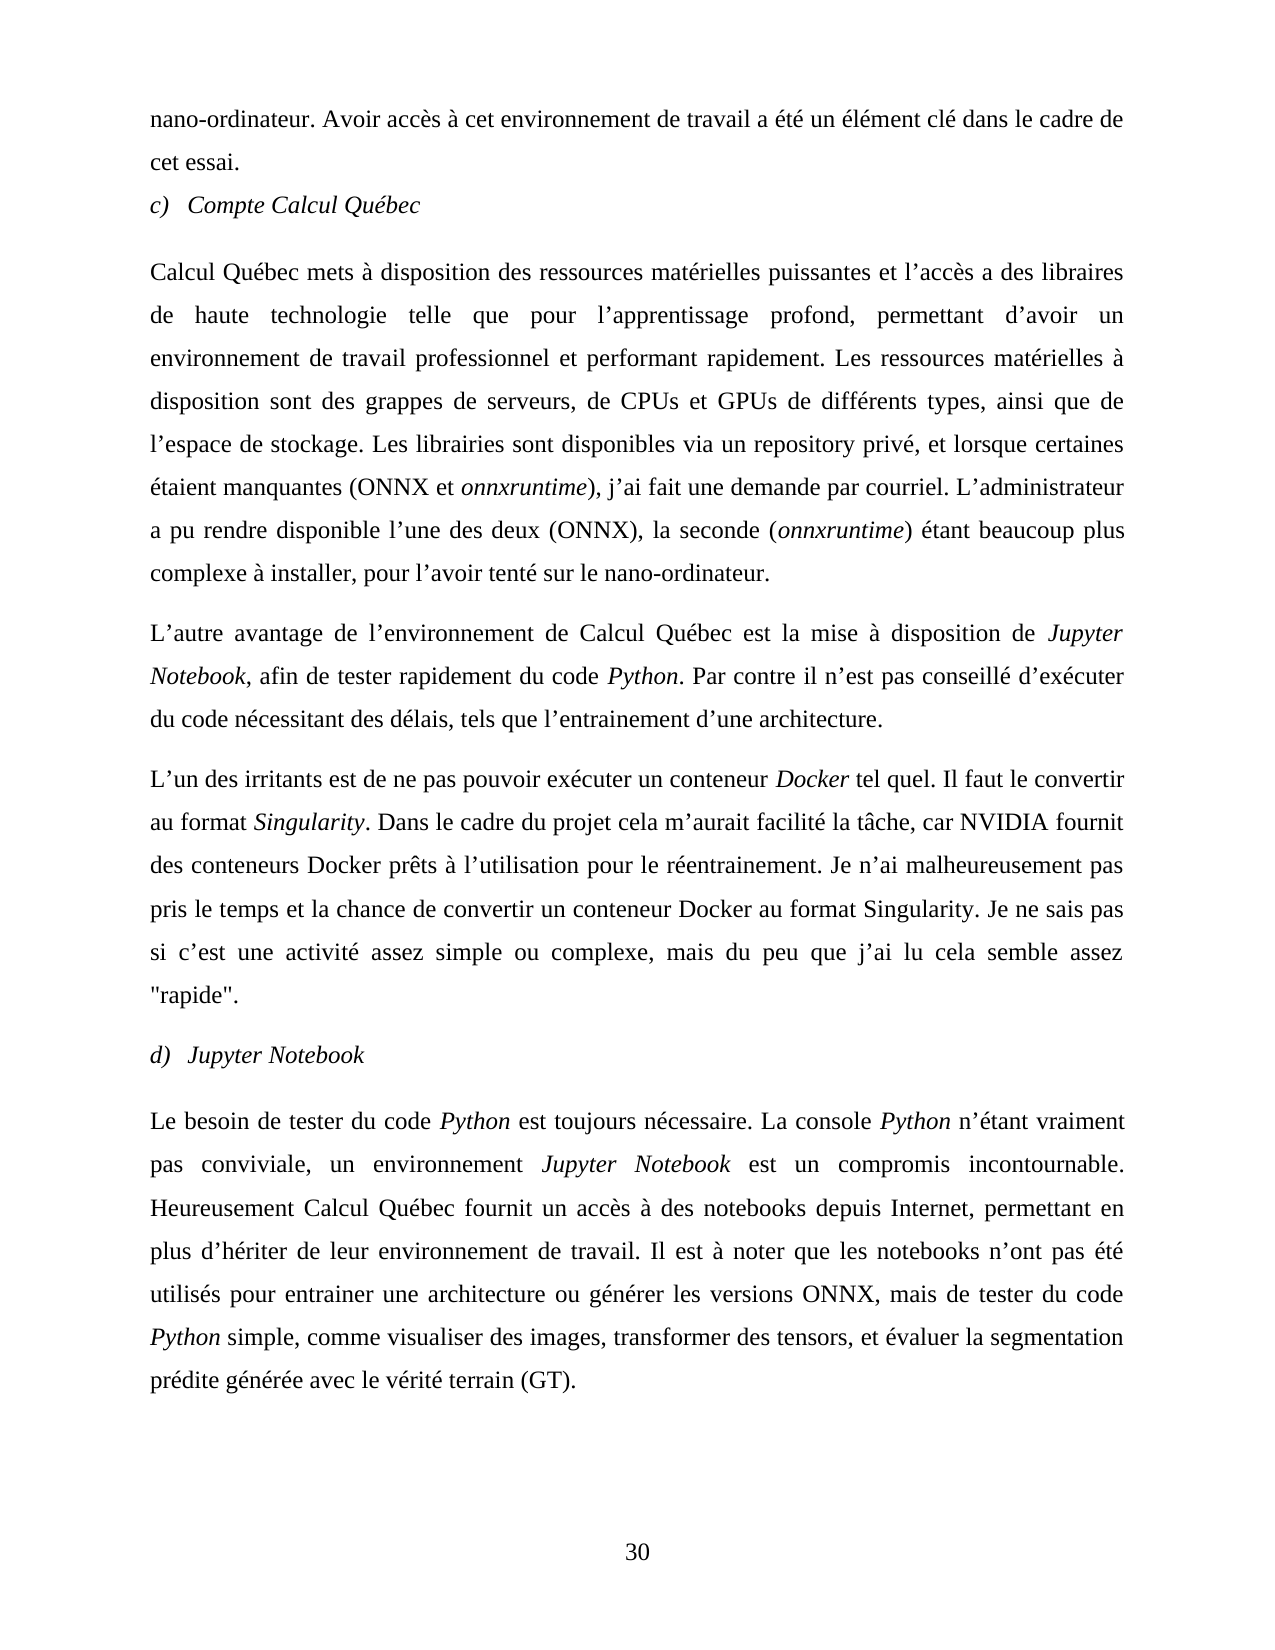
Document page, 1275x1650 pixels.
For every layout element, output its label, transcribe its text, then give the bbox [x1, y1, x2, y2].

subtitle Jupyter Notebook [149, 1040, 1125, 1068]
text L’autre avantage de l’environnement de Calcul Québec est la mise à disposition de Jupyter Notebook, afin de tester rapidement du code Python. Par contre il n’est pas conseillé d’exécuter du code nécessitant des délais, tels que l’entrainement d’une architecture. [150, 618, 1125, 733]
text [150, 104, 1125, 176]
text Calcul Québec mets à disposition des ressources matérielles puissantes et l’accès a des libraires de haute technologie telle que pour l’apprentissage profond, permettant d’avoir un environnement de travail professionnel et performant rapidement. Les ressources matérielles à disposition sont des grappes de serveurs, de CPUs et GPUs de différents types, ainsi que de l’espace de stockage. Les librairies sont disponibles via un repository privé, et lorsque certaines étaient manquantes (ONNX et onnxruntime), j’ai fait une demande par courriel. L’administrateur a pu rendre disponible l’une des deux (ONNX), la seconde (onnxruntime) étant beaucoup plus complexe à installer, pour l’avoir tenté sur le nano-ordinateur. [150, 257, 1125, 587]
text Le besoin de tester du code Python est toujours nécessaire. La console Python n’étant vraiment pas conviviale, un environnement Jupyter Notebook est un compromis incontournable. Heureusement Calcul Québec fournit un accès à des notebooks depuis Internet, permettant en plus d’hériter de leur environnement de travail. Il est à noter que les notebooks n’ont pas été utilisés pour entrainer une architecture ou générer les versions ONNX, mais de tester du code Python simple, comme visualiser des images, transformer des tensors, et évaluer la segmentation prédite générée avec le vérité terrain (GT). [150, 1106, 1125, 1394]
text L’un des irritants est de ne pas pouvoir exécuter un conteneur Docker tel quel. Il faut le convertir au format Singularity. Dans le cadre du projet cela m’aurait facilité la tâche, car NVIDIA fournit des conteneurs Docker prêts à l’utilisation pour le réentrainement. Je n’ai malheureusement pas pris le temps et la chance de convertir un conteneur Docker au format Singularity. Je ne sais pas si c’est une activité assez simple ou complexe, mais du peu que j’ai lu cela semble assez "rapide". [150, 764, 1125, 1009]
subtitle Compte Calcul Québec [149, 190, 1125, 219]
